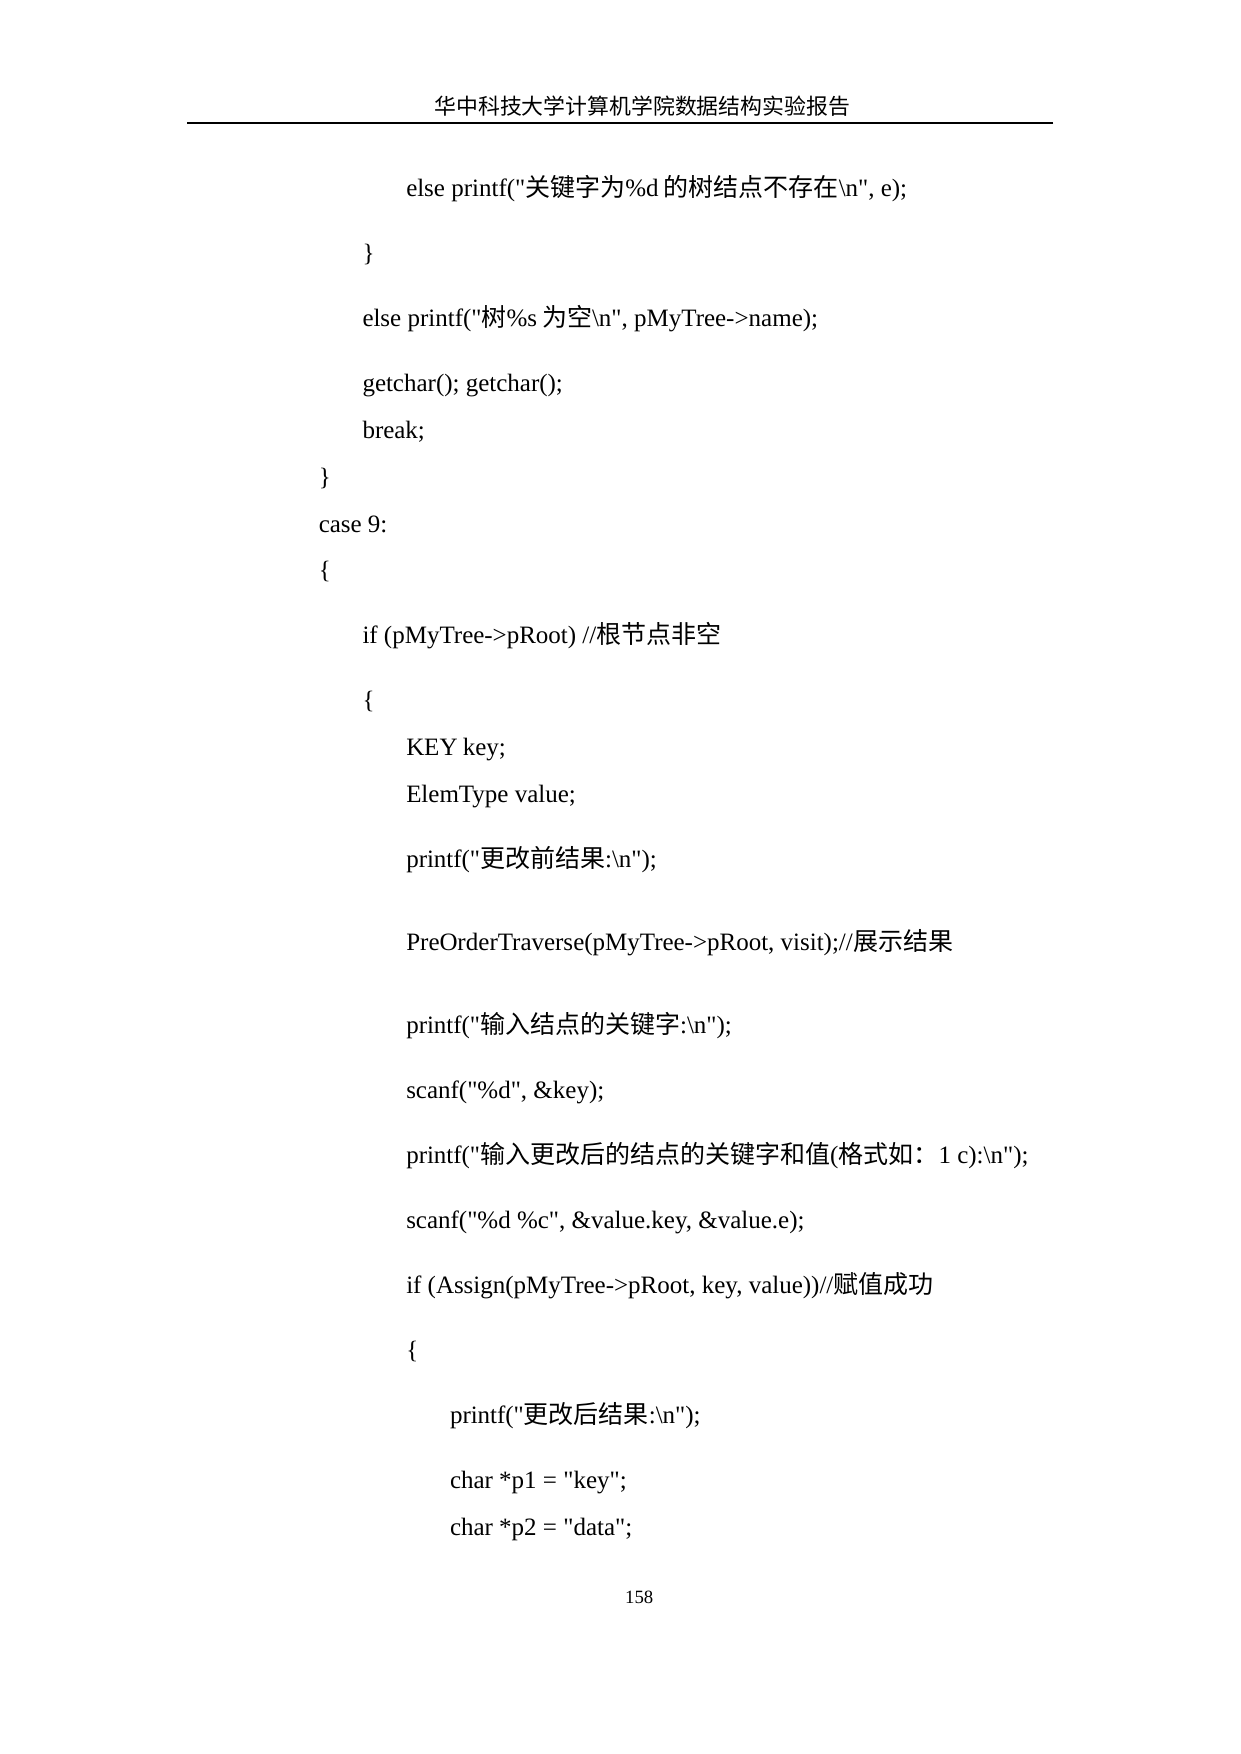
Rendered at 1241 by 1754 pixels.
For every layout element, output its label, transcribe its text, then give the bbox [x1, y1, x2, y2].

text getchar(); getchar(); [187, 366, 1053, 399]
text char *p1 = "key"; [187, 1464, 1053, 1496]
text else printf("树%s为空\n", pMyTree->name); [187, 283, 1053, 348]
text KEY key; [187, 731, 1053, 763]
text printf("输入结点的关键字:\n"); [187, 991, 1053, 1056]
text printf("更改前结果:\n"); [187, 824, 1053, 889]
text break; [187, 413, 1053, 446]
text scanf("%d", &key); [187, 1074, 1053, 1106]
text else printf("关键字为%d的树结点不存在\n", e); [187, 153, 1053, 218]
text ElemType value; [187, 777, 1053, 810]
text { [187, 684, 1053, 716]
text scanf("%d %c", &value.key, &value.e); [187, 1204, 1053, 1236]
text case 9: [187, 507, 1053, 539]
text } [187, 236, 1053, 269]
text if (Assign(pMyTree->pRoot, key, value))//赋值成功 [187, 1251, 1053, 1316]
text char *p2 = "data"; [187, 1511, 1053, 1543]
text } [187, 460, 1053, 492]
text if (pMyTree->pRoot) //根节点非空 [187, 601, 1053, 666]
text printf("输入更改后的结点的关键字和值(格式如：1 c):\n"); [187, 1121, 1053, 1186]
text PreOrderTraverse(pMyTree->pRoot, visit);//展示结果 [187, 907, 1053, 972]
text { [187, 1334, 1053, 1366]
text printf("更改后结果:\n"); [187, 1381, 1053, 1446]
text { [187, 554, 1053, 586]
